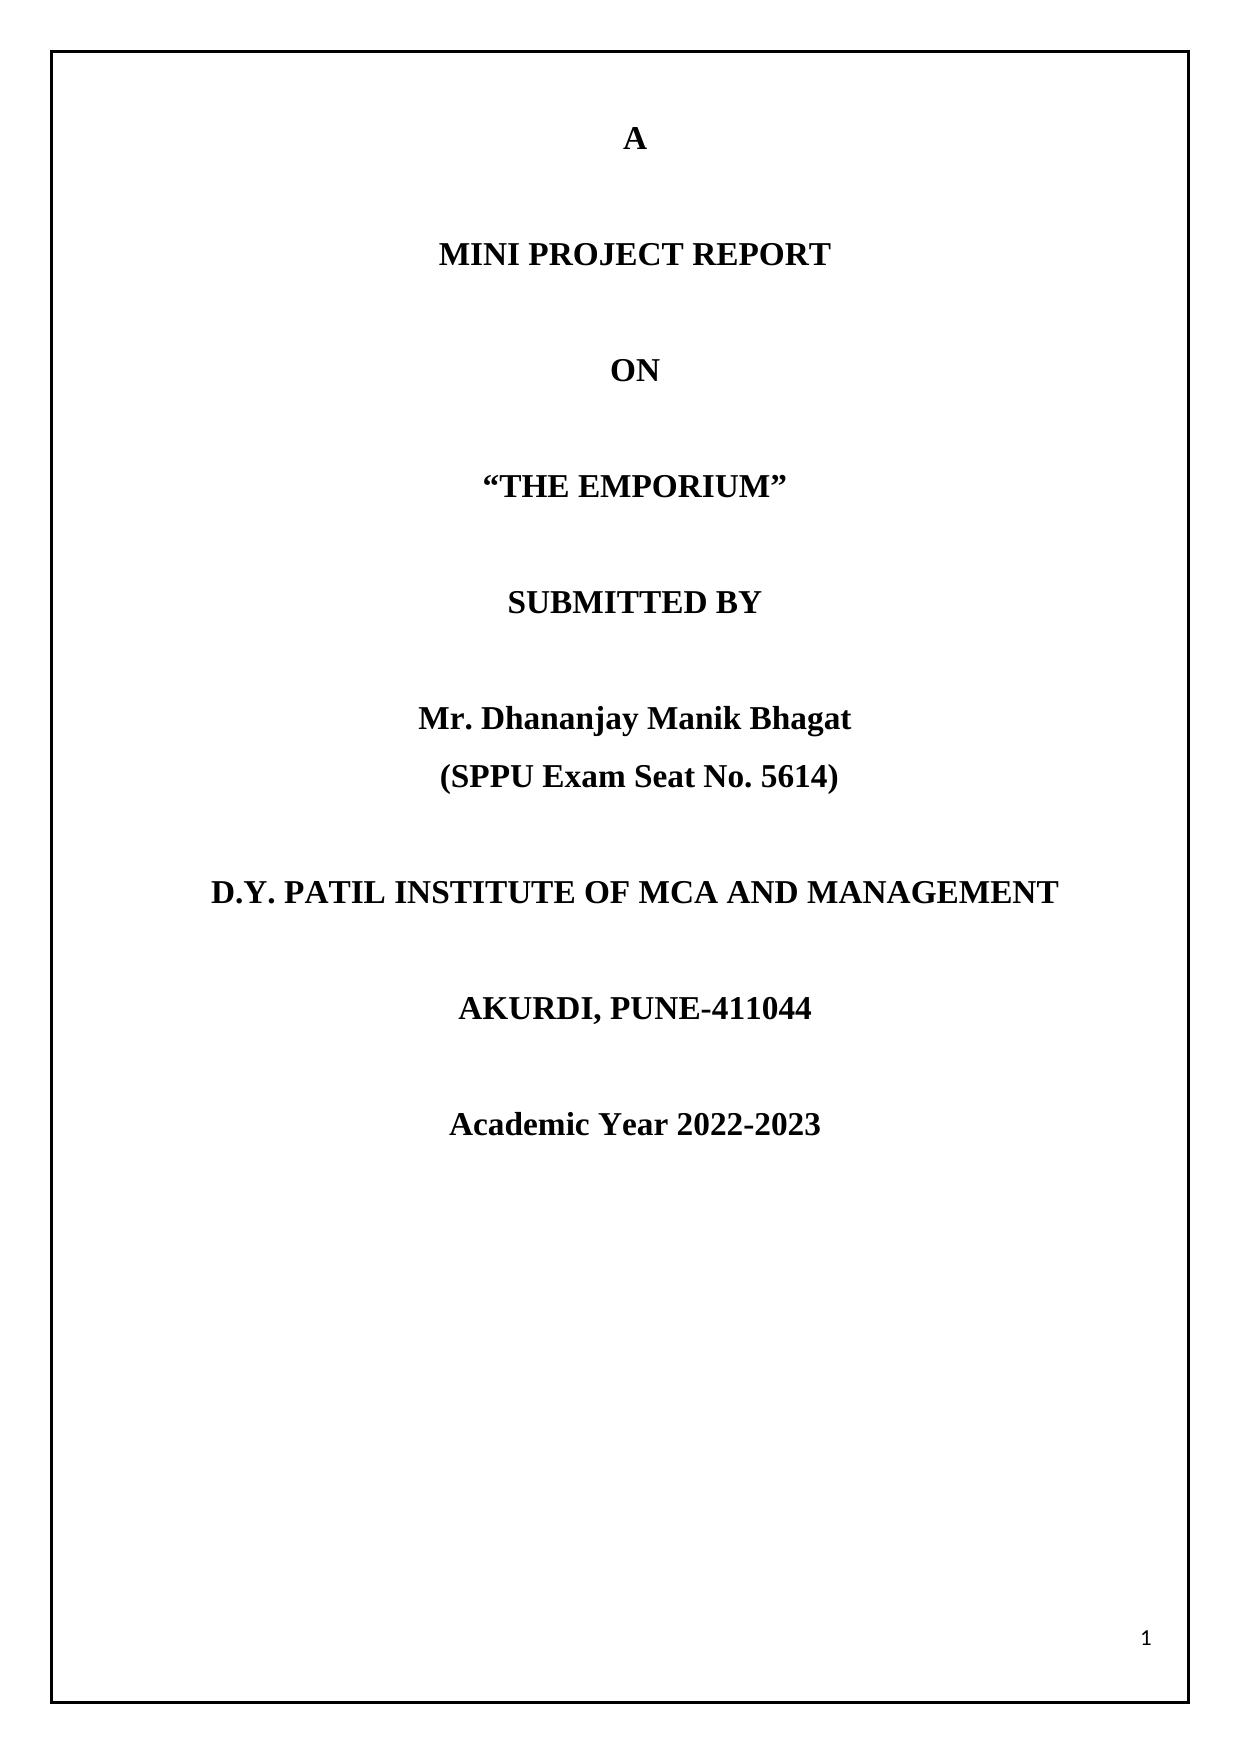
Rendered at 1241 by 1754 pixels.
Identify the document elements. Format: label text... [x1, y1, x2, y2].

text ON [118, 350, 1152, 388]
text D.Y. PATIL INSTITUTE OF MCA AND MANAGEMENT [118, 872, 1152, 911]
text Mr. Dhananjay Manik Bhagat [118, 698, 1152, 737]
text SUBMITTED BY [118, 582, 1152, 621]
text MINI PROJECT REPORT [118, 234, 1152, 272]
text “THE EMPORIUM” [118, 466, 1152, 504]
text (SPPU Exam Seat No. 5614) [118, 756, 1152, 795]
text AKURDI, PUNE-411044 [118, 988, 1152, 1027]
text Academic Year 2022-2023 [118, 1104, 1152, 1143]
text A [118, 118, 1152, 156]
